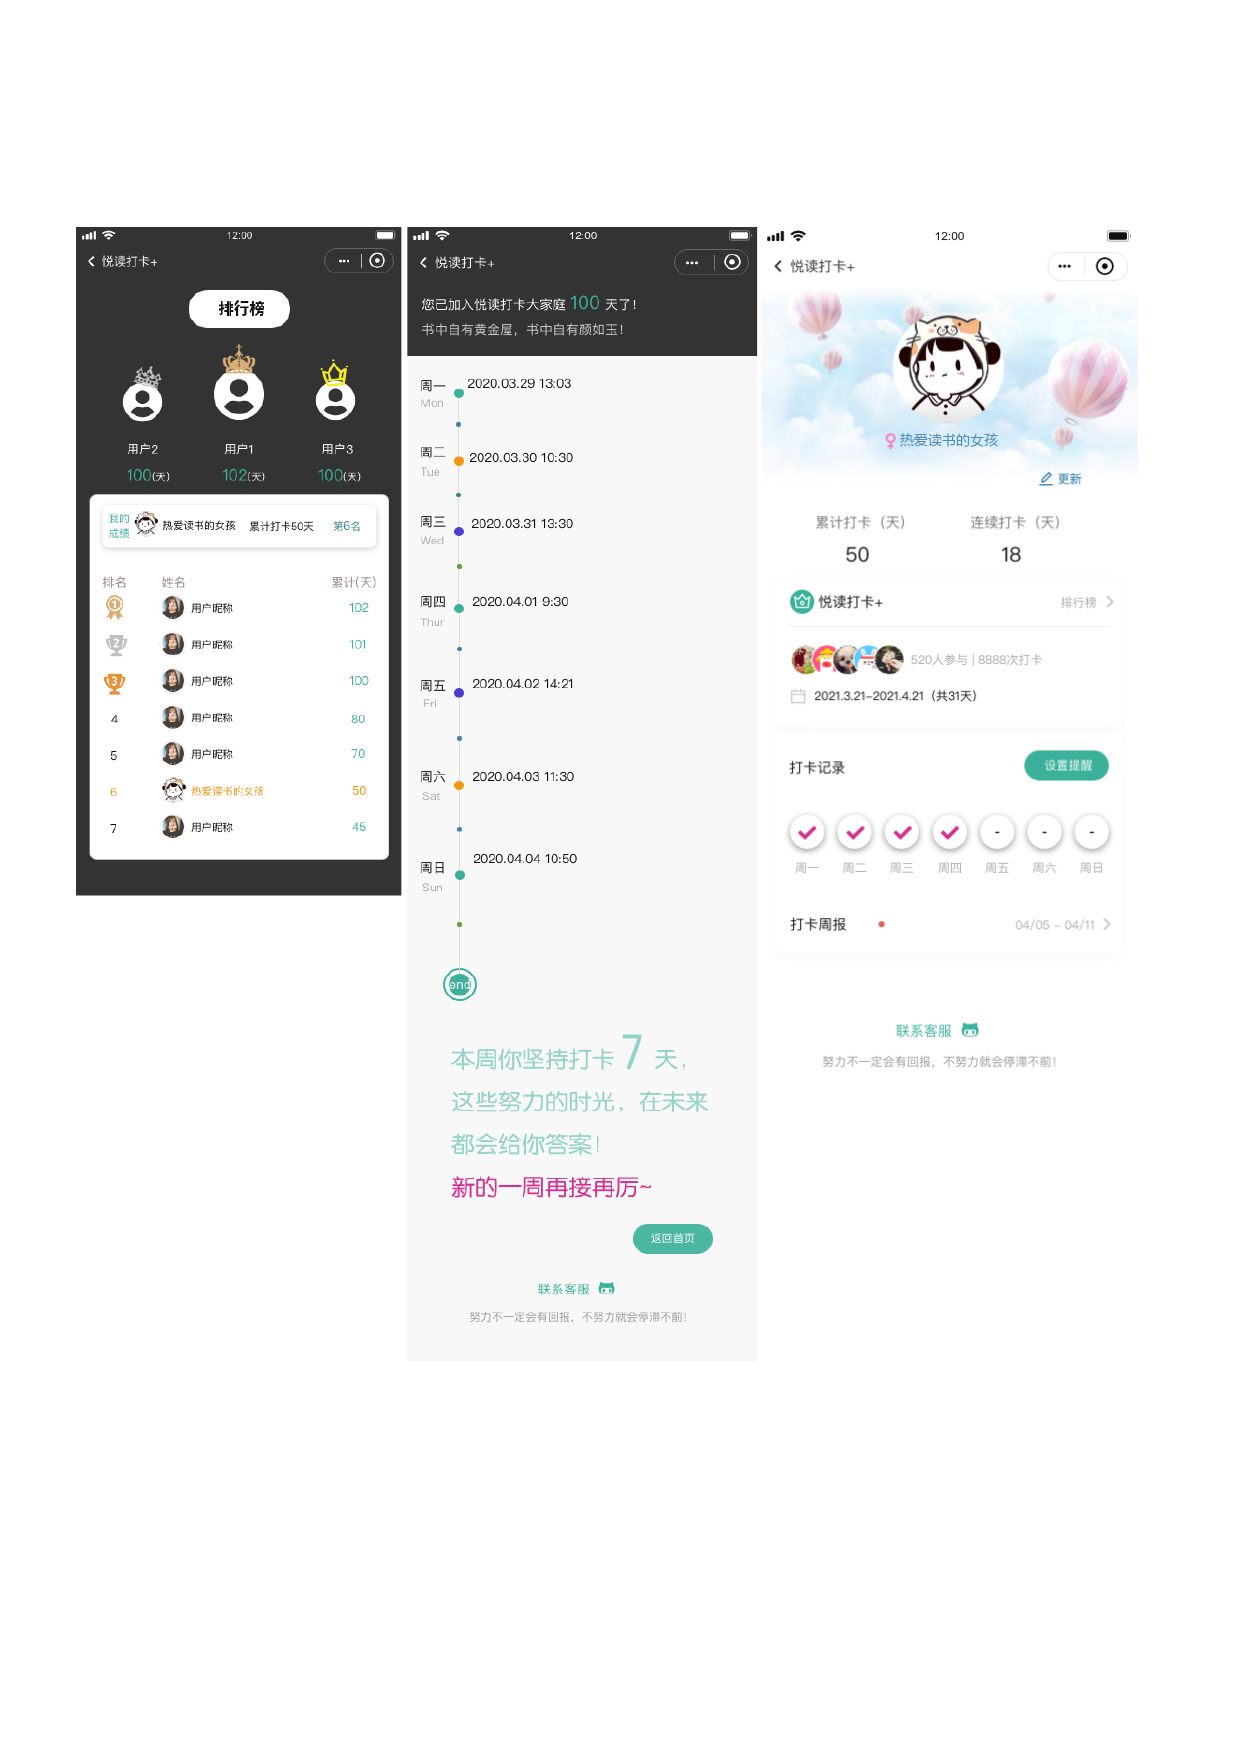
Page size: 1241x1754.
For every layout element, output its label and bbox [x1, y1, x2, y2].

picture [761, 227, 1138, 1093]
picture [76, 227, 402, 896]
picture [407, 227, 758, 1361]
